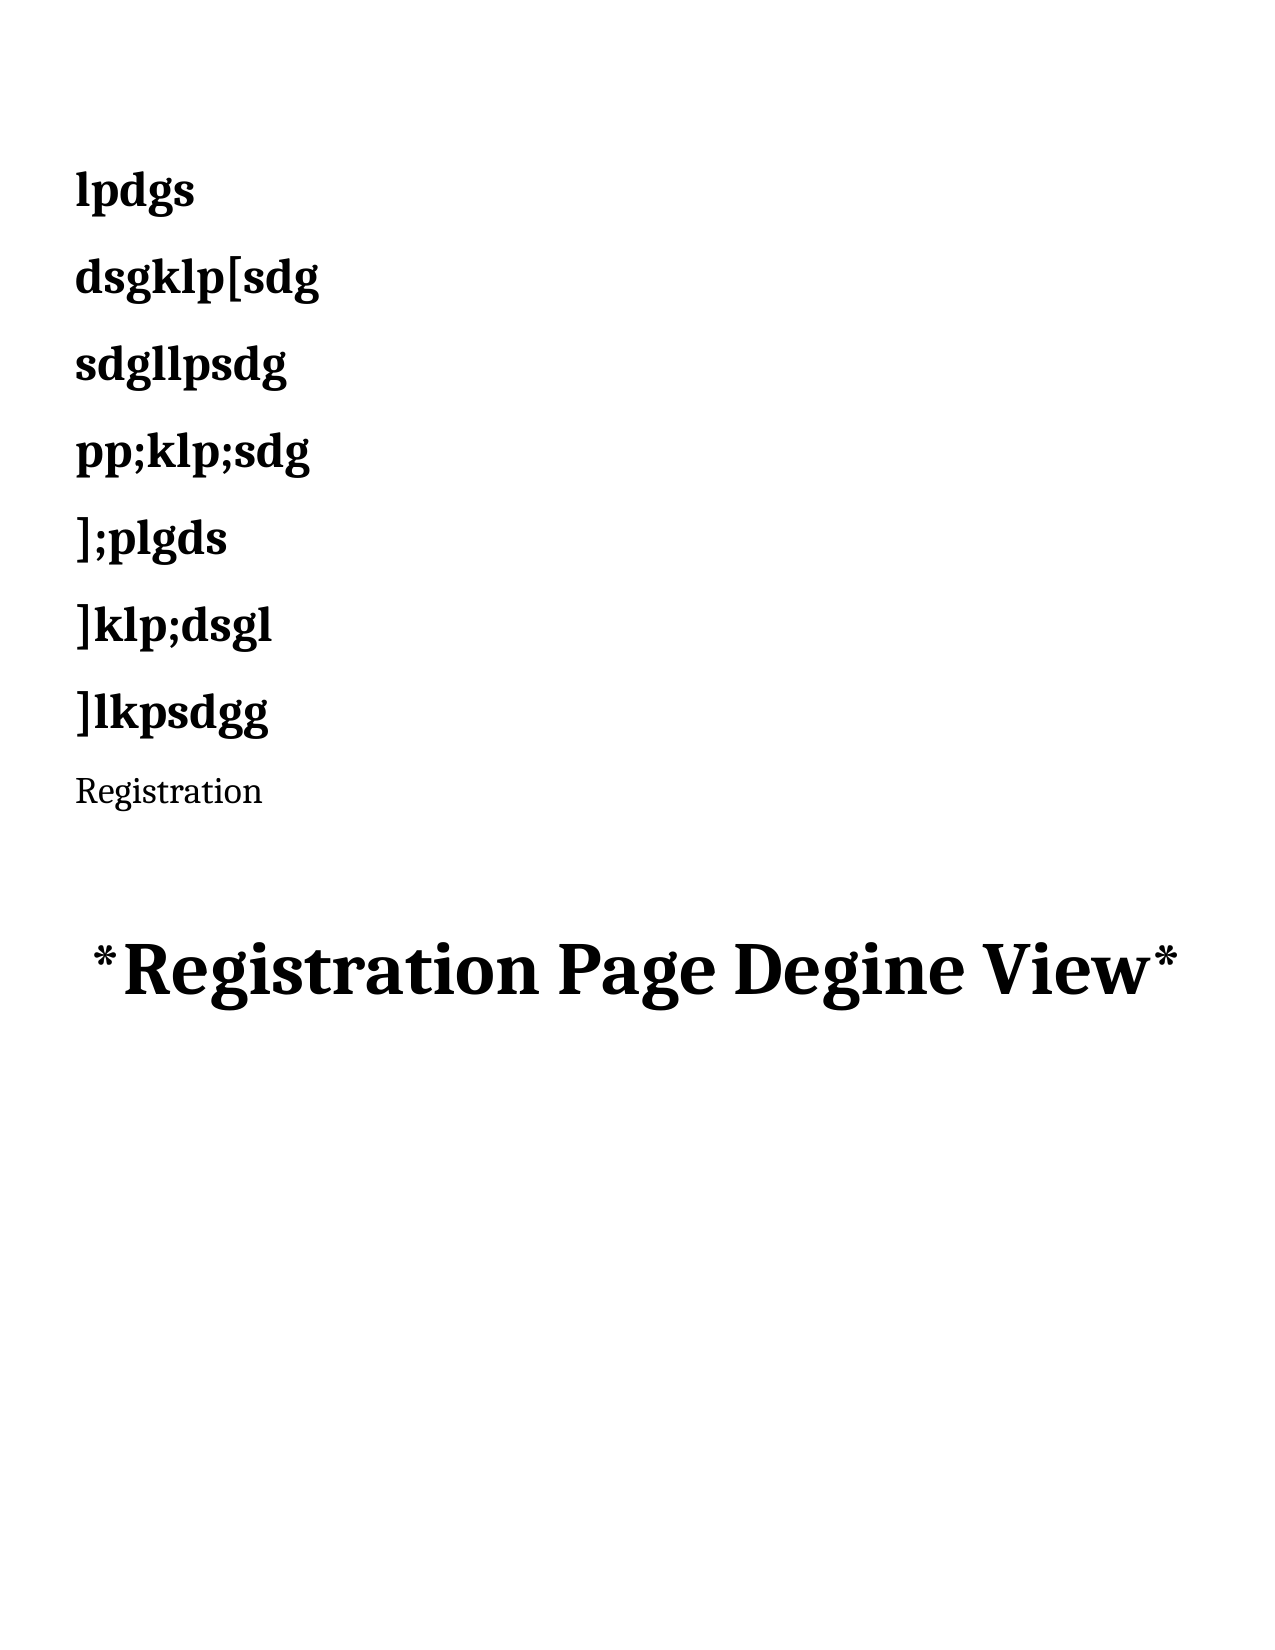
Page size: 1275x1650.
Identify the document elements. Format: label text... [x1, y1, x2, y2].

text *Registration Page Degine View* [75, 927, 1200, 1013]
text pp;klp;sdg [75, 422, 1200, 480]
text Registration [75, 770, 1200, 813]
text dsgklp[sdg [75, 249, 1200, 306]
text ];plgds [75, 509, 1200, 567]
text ]klp;dsgl [75, 596, 1200, 654]
text ]lkpsdgg [75, 683, 1200, 741]
text sdgllpsdg [75, 336, 1200, 393]
text lpdgs [75, 162, 1200, 219]
